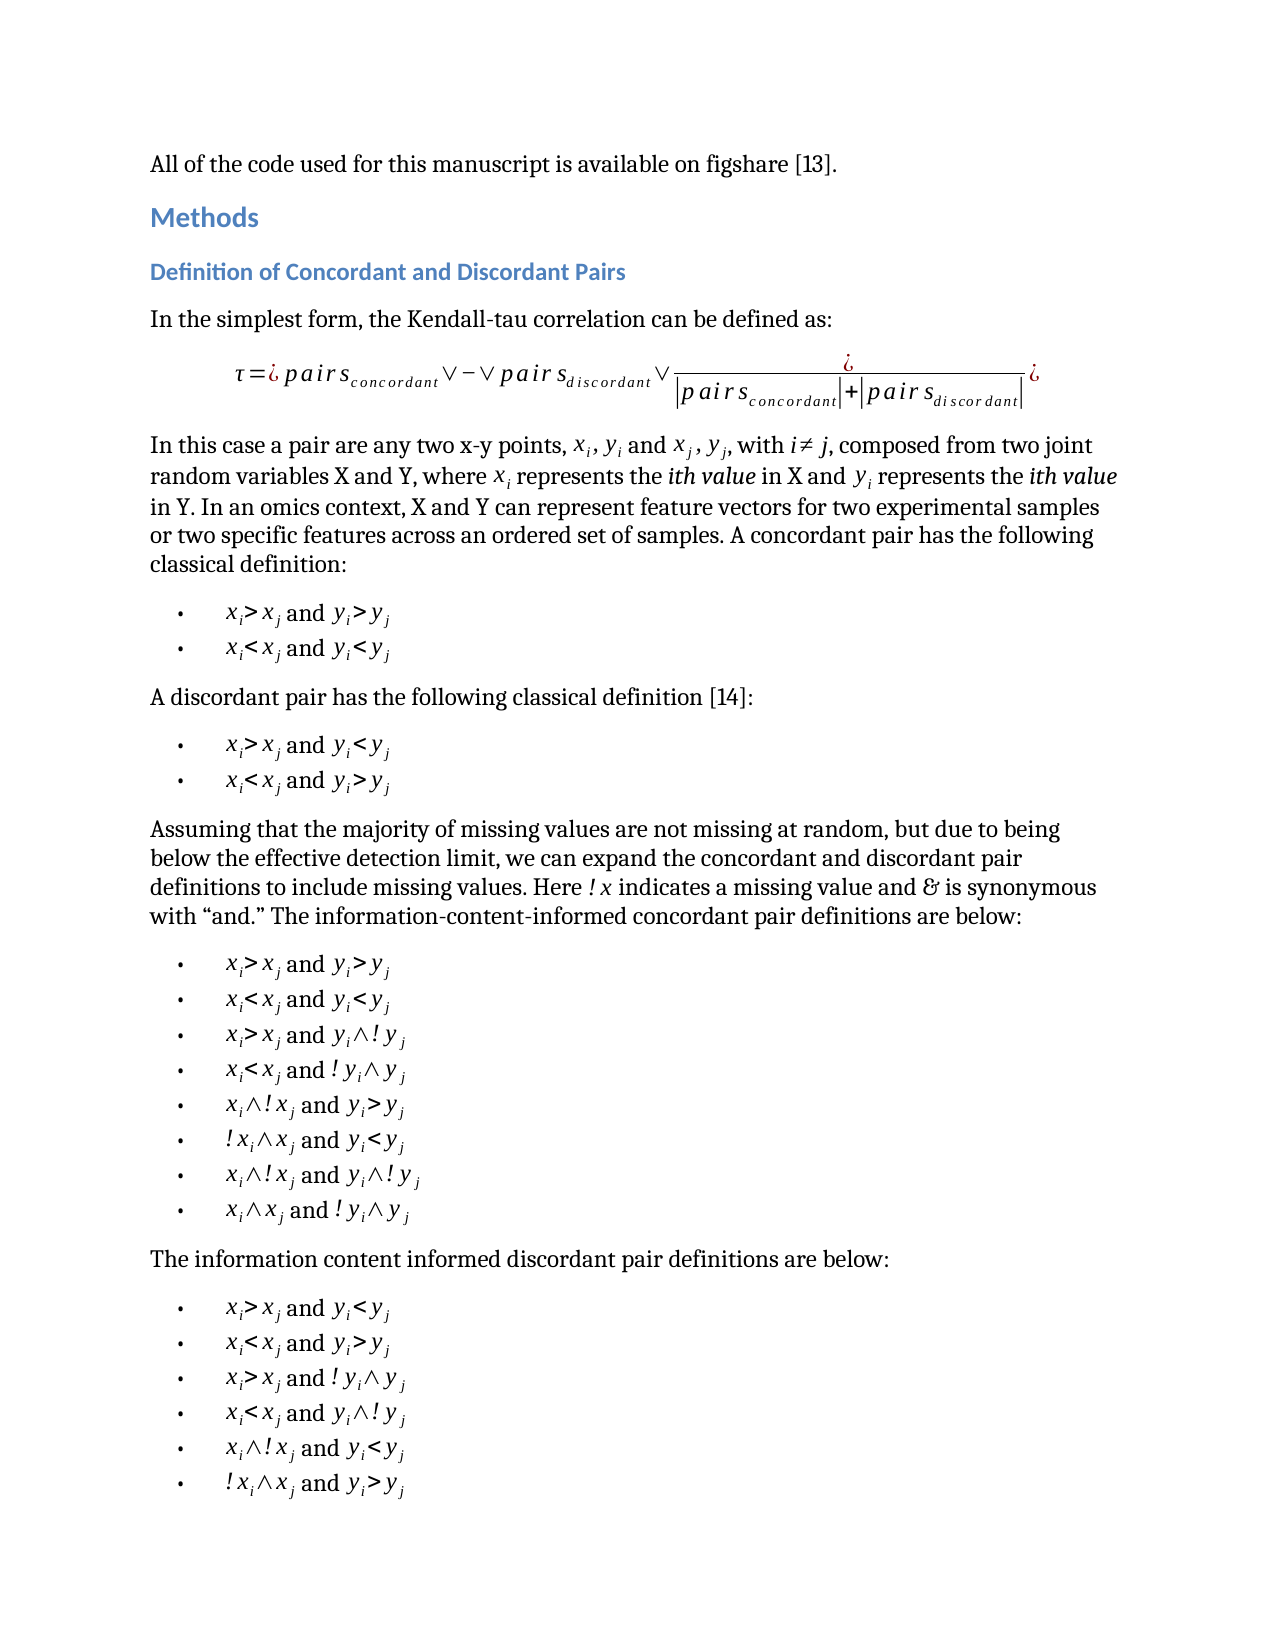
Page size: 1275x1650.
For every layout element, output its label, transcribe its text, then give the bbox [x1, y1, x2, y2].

list and [175, 632, 1125, 664]
list and [175, 1124, 1125, 1156]
list and [175, 597, 1125, 629]
list and [175, 1292, 1125, 1324]
list and [175, 1054, 1125, 1086]
subtitle Methods [150, 199, 1125, 235]
text The information content informed discordant pair definitions are below: [150, 1245, 1125, 1274]
list and [175, 1195, 1125, 1226]
list and [175, 1398, 1125, 1429]
list and [175, 1327, 1125, 1359]
list and [175, 949, 1125, 980]
list and [175, 1433, 1125, 1464]
list and [175, 1089, 1125, 1121]
text In this case a pair are any two x-y points, and , with , composed from two joint random variables X and Y, where represents the ith value in X and represents the ith value in Y. In an omics context, X and Y can represent feature vectors for two experimental samples or two specific features across an ordered set of samples. A concordant pair has the following classical definition: [150, 430, 1125, 579]
text A discordant pair has the following classical definition [14]: [150, 683, 1125, 711]
list and [175, 984, 1125, 1016]
text In the simplest form, the Kendall-tau correlation can be defined as: [150, 305, 1125, 334]
text All of the code used for this manuscript is available on figshare [13]. [150, 150, 1125, 179]
list and [175, 1019, 1125, 1051]
list and [175, 1468, 1125, 1499]
list and [175, 1160, 1125, 1191]
subtitle Definition of Concordant and Discordant Pairs [150, 256, 1125, 287]
list and [175, 730, 1125, 761]
text Assuming that the majority of missing values are not missing at random, but due to being below the effective detection limit, we can expand the concordant and discordant pair definitions to include missing values. Here indicates a missing value and & is synonymous with “and.” The information-content-informed concordant pair definitions are below: [150, 815, 1125, 930]
list and [175, 1363, 1125, 1394]
list and [175, 765, 1125, 797]
